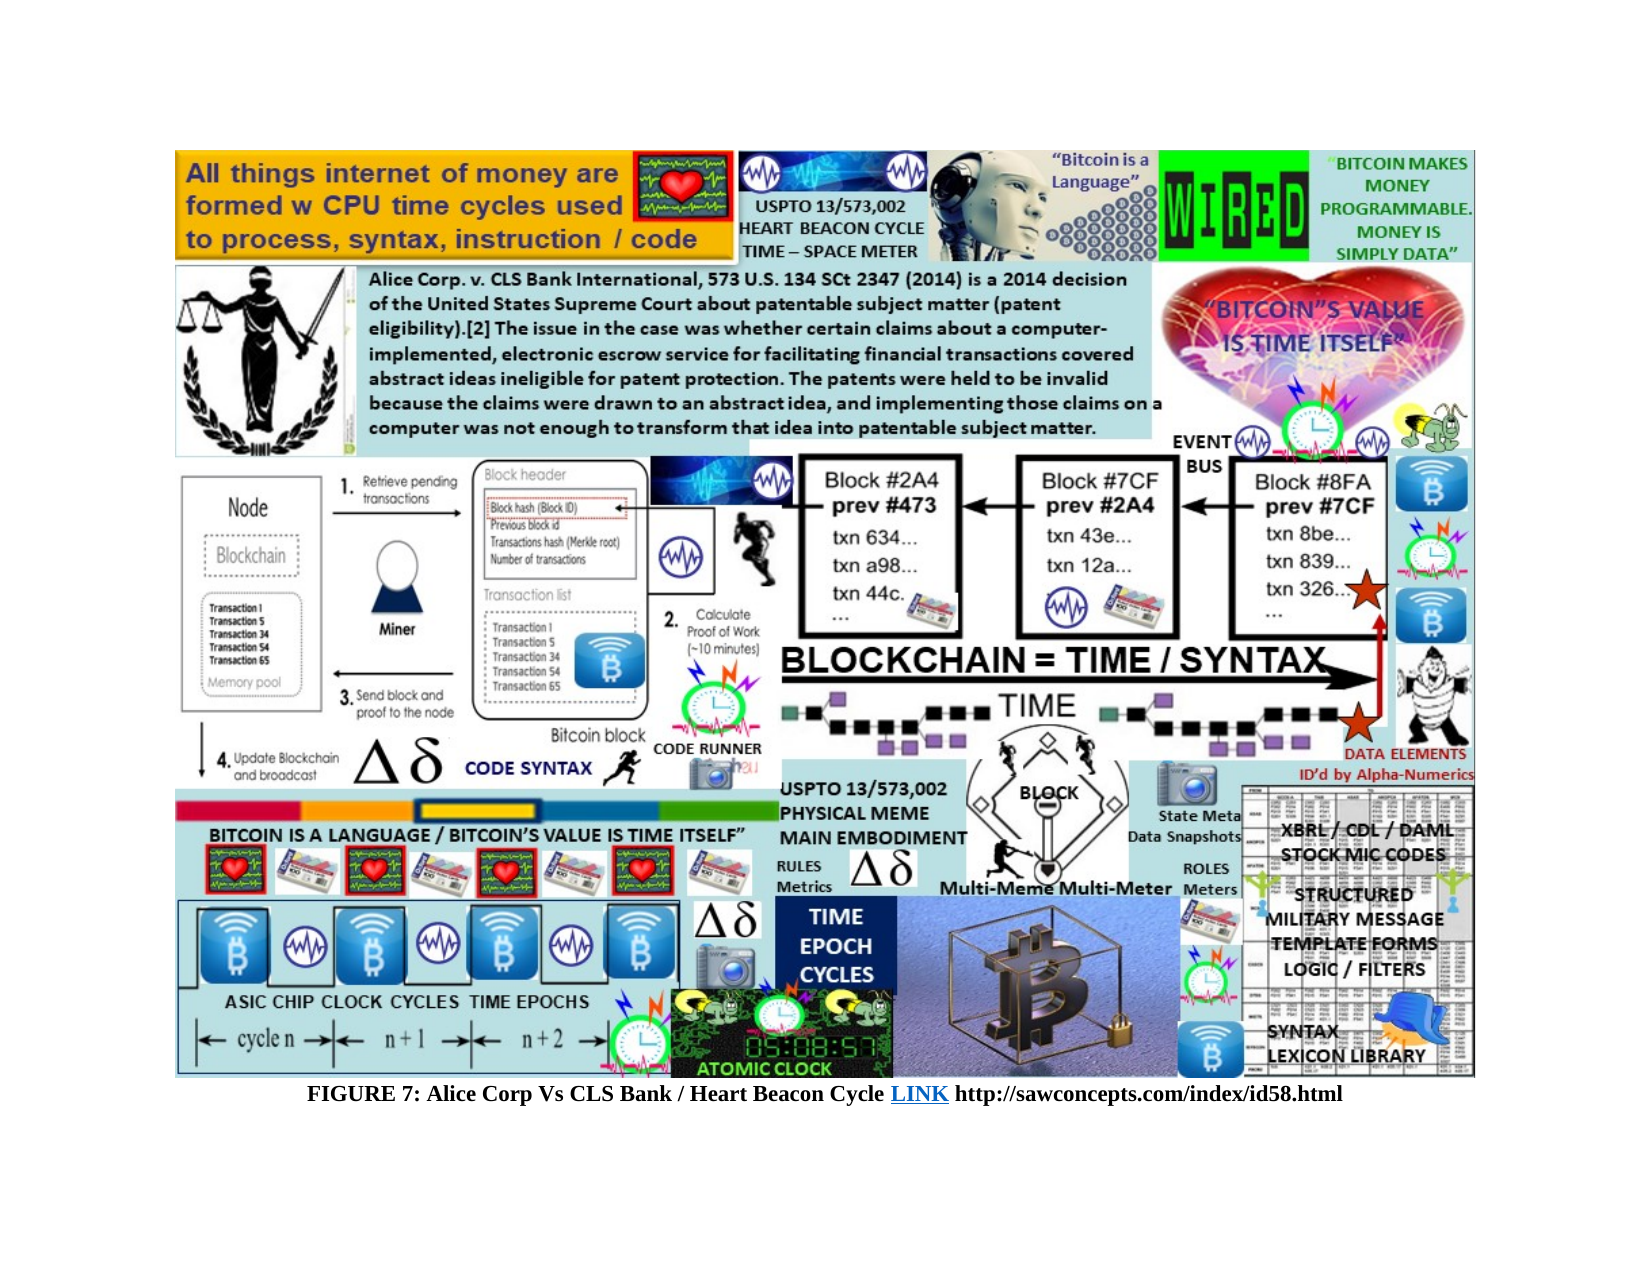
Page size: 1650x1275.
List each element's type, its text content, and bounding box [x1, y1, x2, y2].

picture [175, 150, 1475, 1078]
text FIGURE 7: Alice Corp Vs CLS Bank / Heart Beacon Cycle LINK http://sawconcepts.com/index/id58.html [37, 1079, 1612, 1106]
